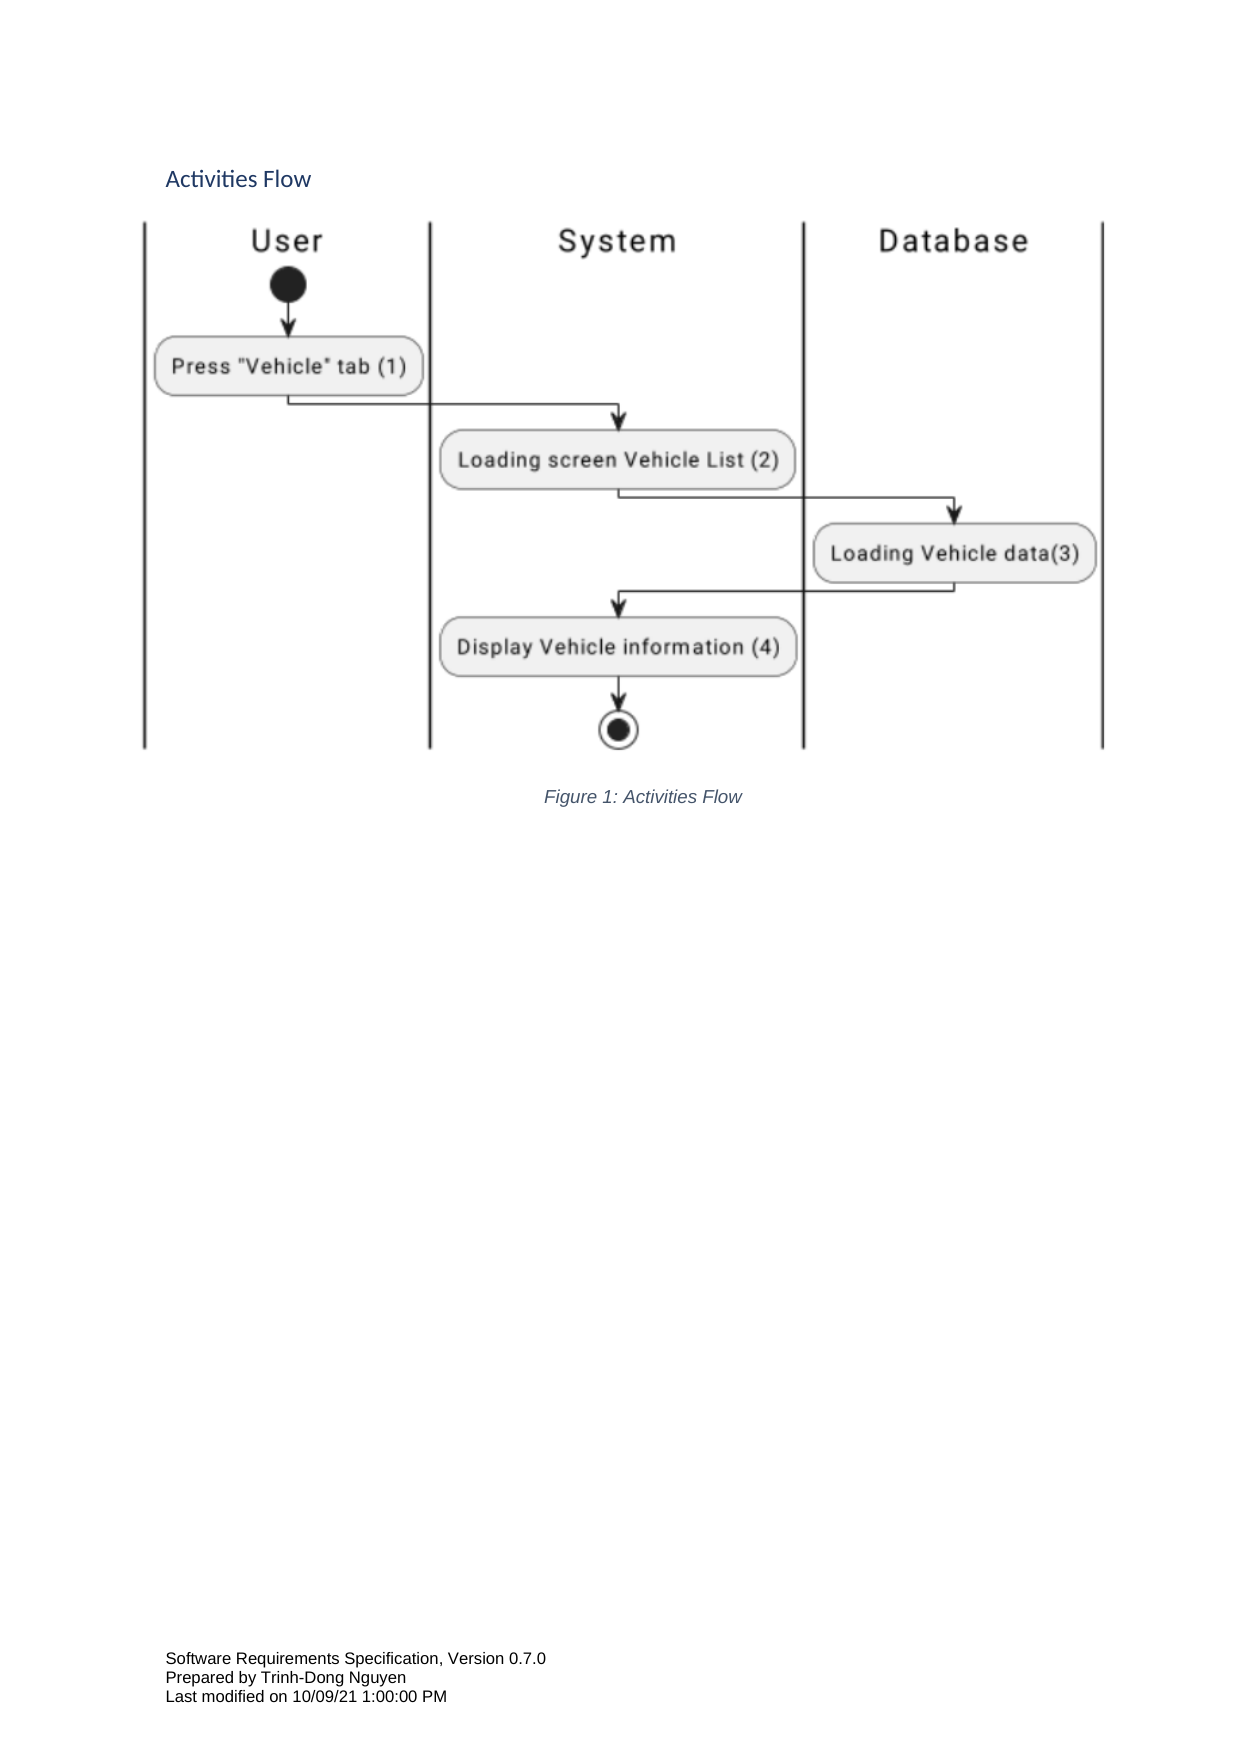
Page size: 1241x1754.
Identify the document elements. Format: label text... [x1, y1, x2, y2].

text Figure 1: Activities Flow [118, 786, 1122, 807]
subtitle Activities Flow [118, 163, 1122, 194]
picture [118, 206, 1123, 769]
